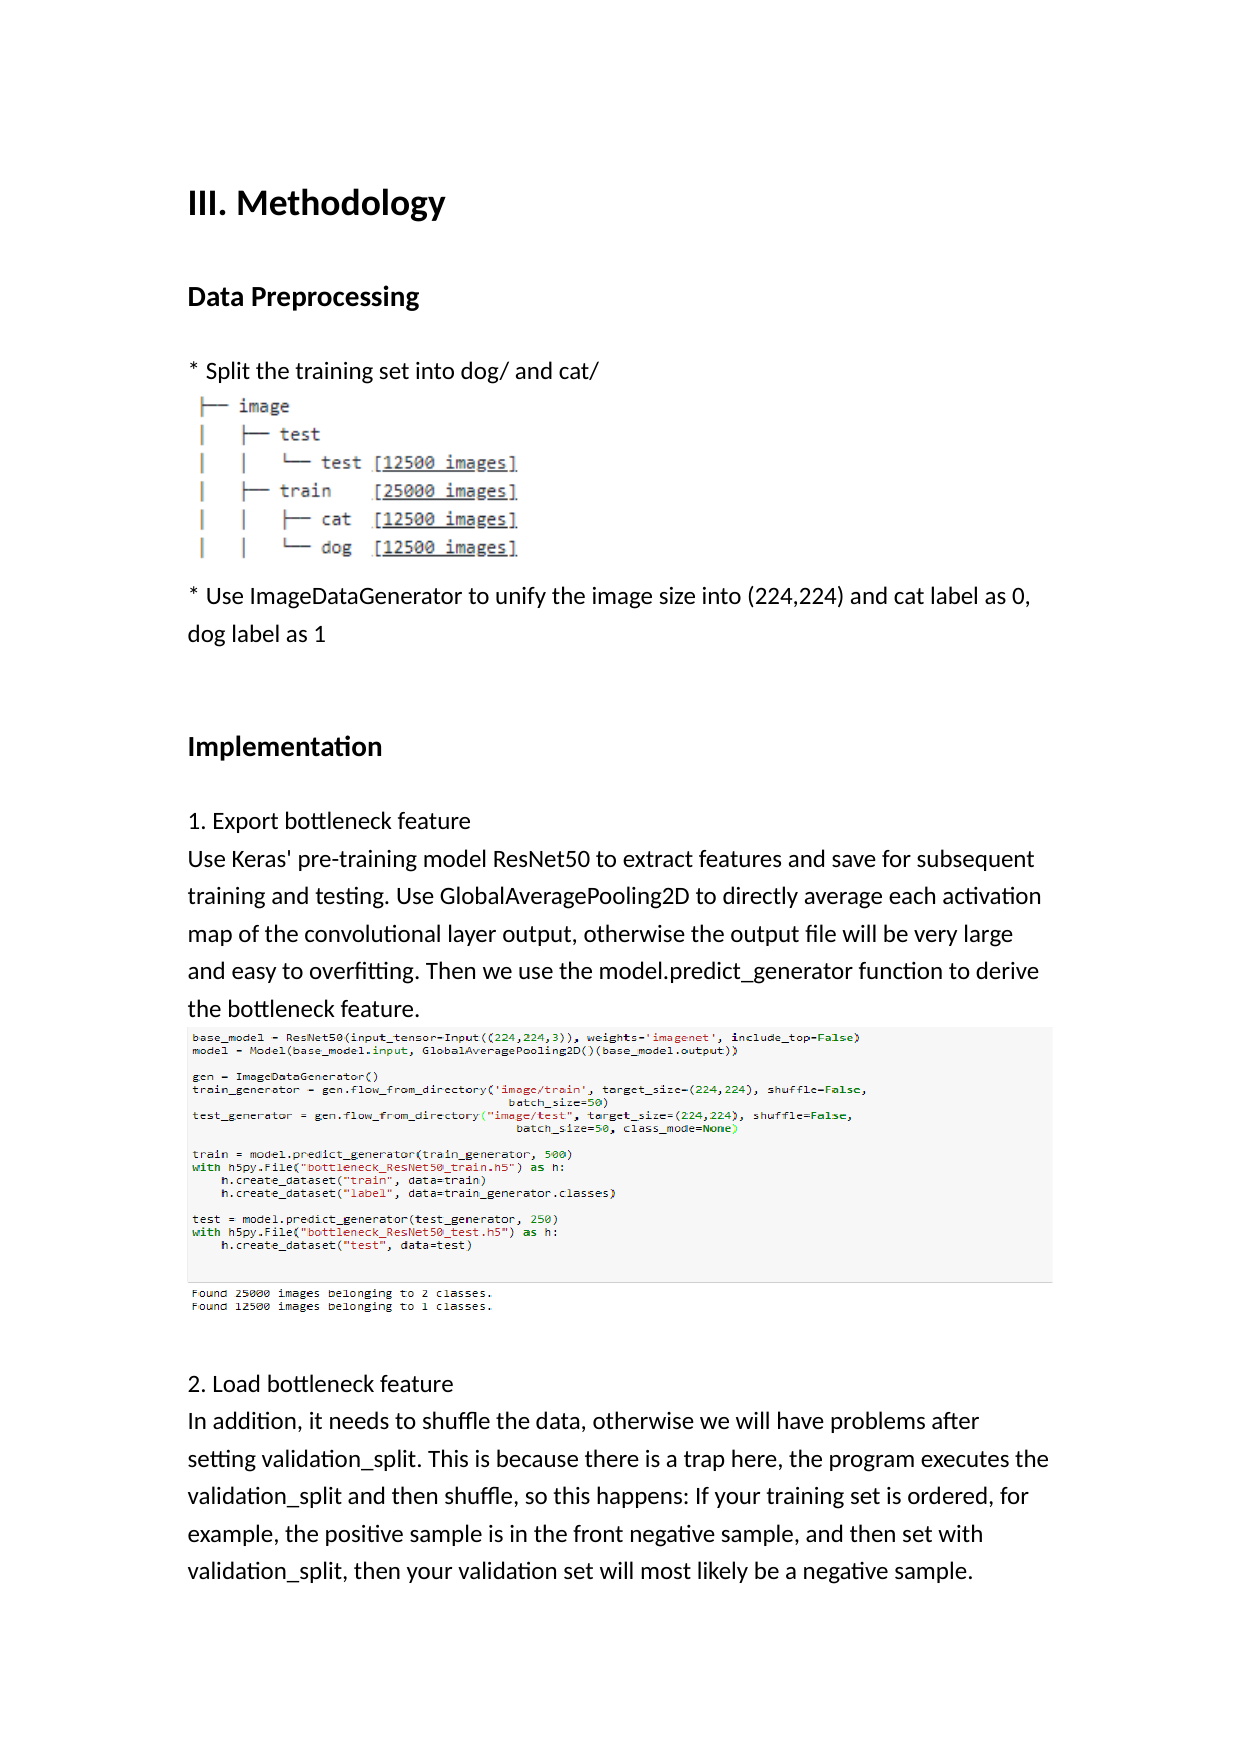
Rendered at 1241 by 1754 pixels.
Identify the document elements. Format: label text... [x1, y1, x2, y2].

text Use Keras' pre-training model ResNet50 to extract features and save for subsequent training and testing. Use GlobalAveragePooling2D to directly average each activation map of the convolutional layer output, otherwise the output file will be very large and easy to overfitting. Then we use the model.predict_generator function to derive the bottleneck feature. [187, 839, 1053, 1027]
text Implementation [187, 727, 1053, 764]
picture [187, 389, 530, 574]
text III. Methodology [187, 164, 1053, 239]
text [187, 1402, 1053, 1589]
text Data Preprocessing [187, 277, 1053, 314]
text 2. Load bottleneck feature [187, 1364, 1053, 1402]
text * Split the training set into dog/ and cat/ [187, 352, 1053, 389]
picture [187, 1027, 1053, 1316]
text 1. Export bottleneck feature [187, 802, 1053, 839]
text * Use ImageDataGenerator to unify the image size into (224,224) and cat label as 0, dog label as 1 [187, 577, 1053, 652]
